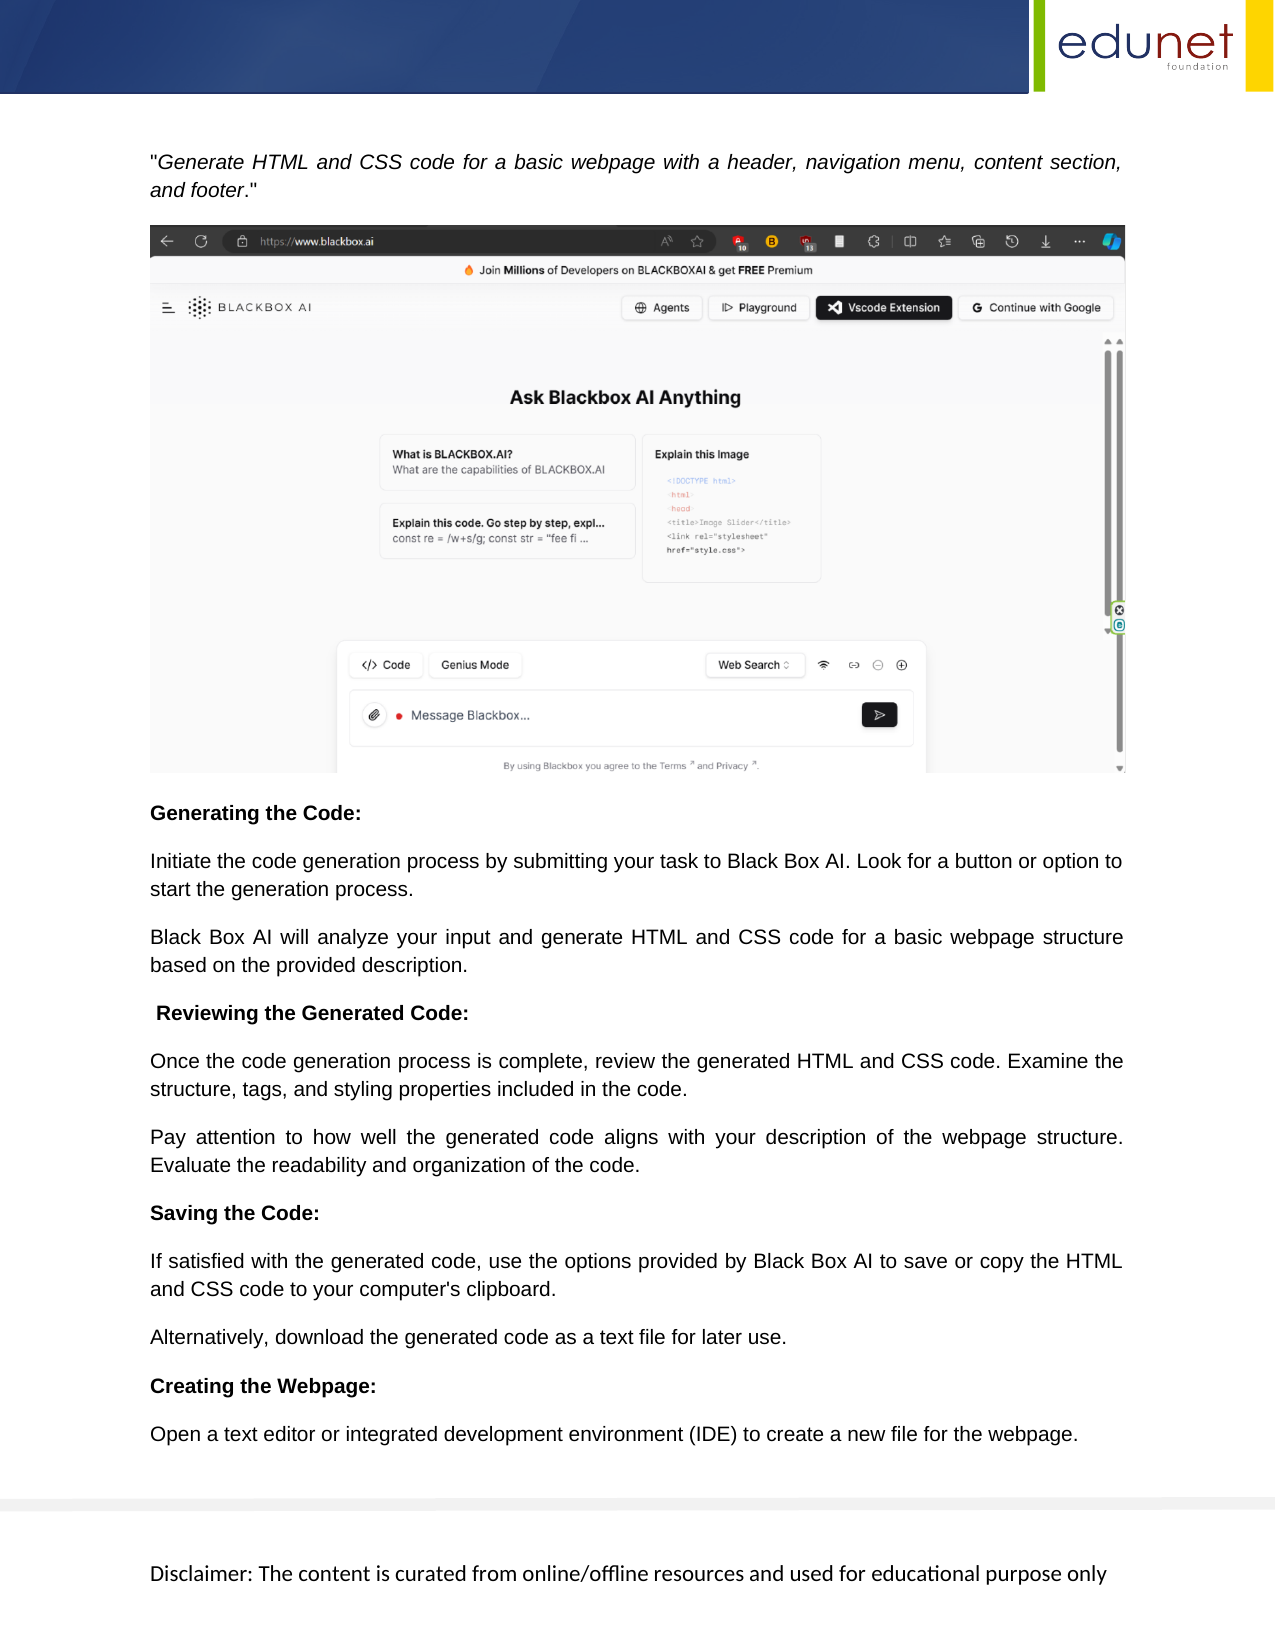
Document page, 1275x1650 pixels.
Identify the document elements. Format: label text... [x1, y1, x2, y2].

text Creating the Webpage: [150, 1373, 1125, 1397]
text Black Box AI will analyze your input and generate HTML and CSS code for a basic webpage structure based on the provided description. [150, 925, 1125, 977]
picture [1051, 17, 1241, 76]
text Reviewing the Generated Code: [150, 1001, 1125, 1025]
text Once the code generation process is complete, review the generated HTML and CSS code. Examine the structure, tags, and styling properties included in the code. [150, 1049, 1125, 1101]
text Saving the Code: [150, 1201, 1125, 1225]
picture [150, 225, 1125, 773]
text Generating the Code: [150, 801, 1125, 825]
text Initiate the code generation process by submitting your task to Black Box AI. Look for a button or option to start the generation process. [150, 849, 1125, 901]
text "Generate HTML and CSS code for a basic webpage with a header, navigation menu, content section, and footer." [150, 150, 1125, 201]
text Alternatively, download the generated code as a text file for later use. [150, 1325, 1125, 1349]
text If satisfied with the generated code, use the options provided by Black Box AI to save or copy the HTML and CSS code to your computer's clipboard. [150, 1249, 1125, 1301]
text Pay attention to how well the generated code aligns with your description of the webpage structure. Evaluate the readability and organization of the code. [150, 1125, 1125, 1177]
text Open a text editor or integrated development environment (IDE) to create a new file for the webpage. [150, 1422, 1125, 1446]
